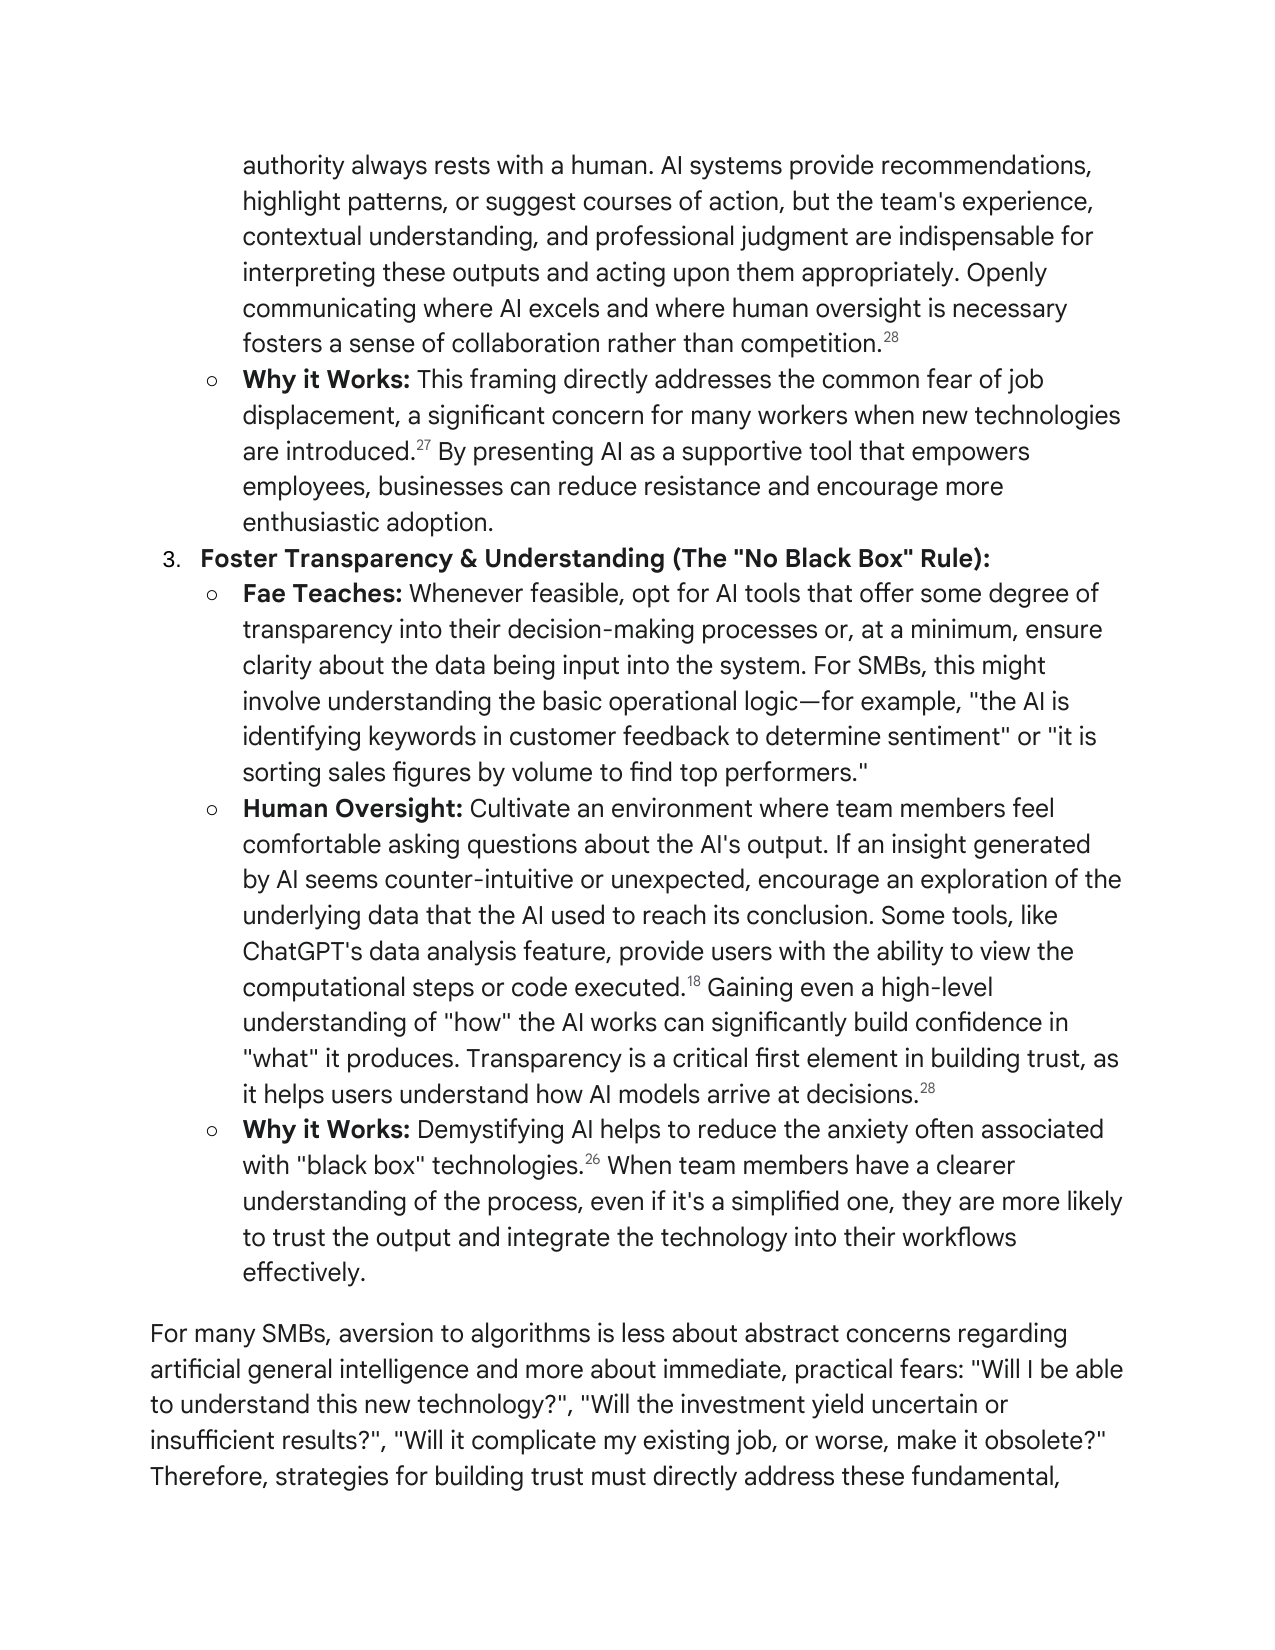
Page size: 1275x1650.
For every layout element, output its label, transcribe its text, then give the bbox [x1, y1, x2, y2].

list Human Oversight: Cultivate an environment where team members feel comfortable asking questions about the AI's output. If an insight generated by AI seems counter-intuitive or unexpected, encourage an exploration of the underlying data that the AI used to reach its conclusion. Some tools, like ChatGPT's data analysis feature, provide users with the ability to view the computational steps or code executed.18 Gaining even a high-level understanding of "how" the AI works can significantly build confidence in "what" it produces. Transparency is a critical first element in building trust, as it helps users understand how AI models arrive at decisions.28 [205, 793, 1125, 1110]
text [150, 1318, 1125, 1493]
list Fae Teaches: Whenever feasible, opt for AI tools that offer some degree of transparency into their decision-making processes or, at a minimum, ensure clarity about the data being input into the system. For SMBs, this might involve understanding the basic operational logic—for example, "the AI is identifying keywords in customer feedback to determine sentiment" or "it is sorting sales figures by volume to find top performers." [205, 579, 1125, 789]
list Why it Works: Demystifying AI helps to reduce the anxiety often associated with "black box" technologies.26 When team members have a clearer understanding of the process, even if it's a simplified one, they are more likely to trust the output and integrate the technology into their workflows effectively. [205, 1115, 1125, 1289]
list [205, 150, 1125, 360]
list Why it Works: This framing directly addresses the common fear of job displacement, a significant concern for many workers when new technologies are introduced.27 By presenting AI as a supportive tool that empowers employees, businesses can reduce resistance and encourage more enthusiastic adoption. [205, 364, 1125, 539]
list Foster Transparency & Understanding (The "No Black Box" Rule): [162, 543, 1125, 574]
